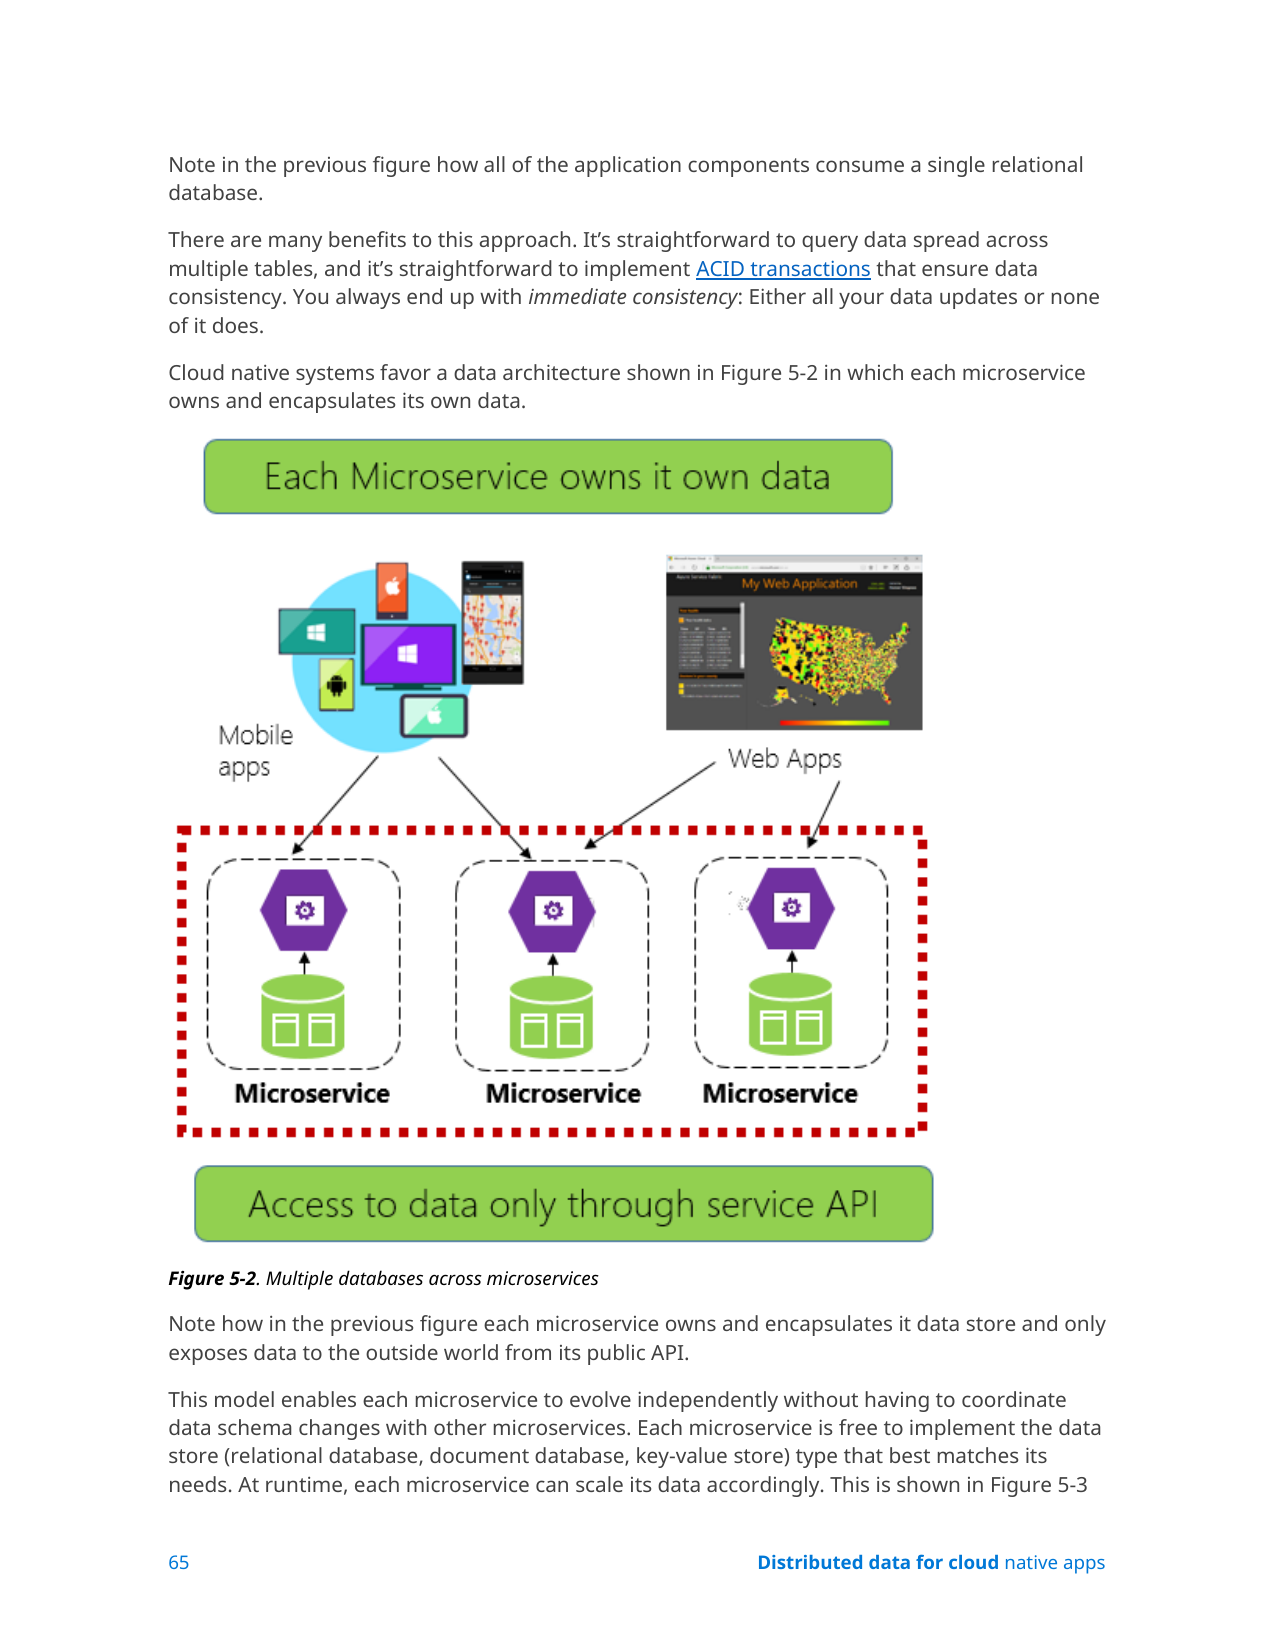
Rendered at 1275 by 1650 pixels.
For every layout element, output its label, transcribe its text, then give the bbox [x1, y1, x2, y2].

text Note in the previous figure how all of the application components consume a single relational database. [168, 150, 1107, 207]
text This model enables each microservice to evolve independently without having to coordinate data schema changes with other microservices. Each microservice is free to implement the data store (relational database, document database, key-value store) type that best matches its needs. At runtime, each microservice can scale its data accordingly. This is shown in Figure 5-3 [168, 1385, 1107, 1498]
text Note how in the previous figure each microservice owns and encapsulates it data store and only exposes data to the outside world from its public API. [168, 1309, 1107, 1366]
picture [168, 433, 940, 1247]
text There are many benefits to this approach. It’s straightforward to query data spread across multiple tables, and it’s straightforward to implement ACID transactions that ensure data consistency. You always end up with immediate consistency: Either all your data updates or none of it does. [168, 226, 1107, 339]
text Figure 5-2. Multiple databases across microservices [168, 1265, 1107, 1291]
text Cloud native systems favor a data architecture shown in Figure 5-2 in which each microservice owns and encapsulates its own data. [168, 358, 1107, 415]
